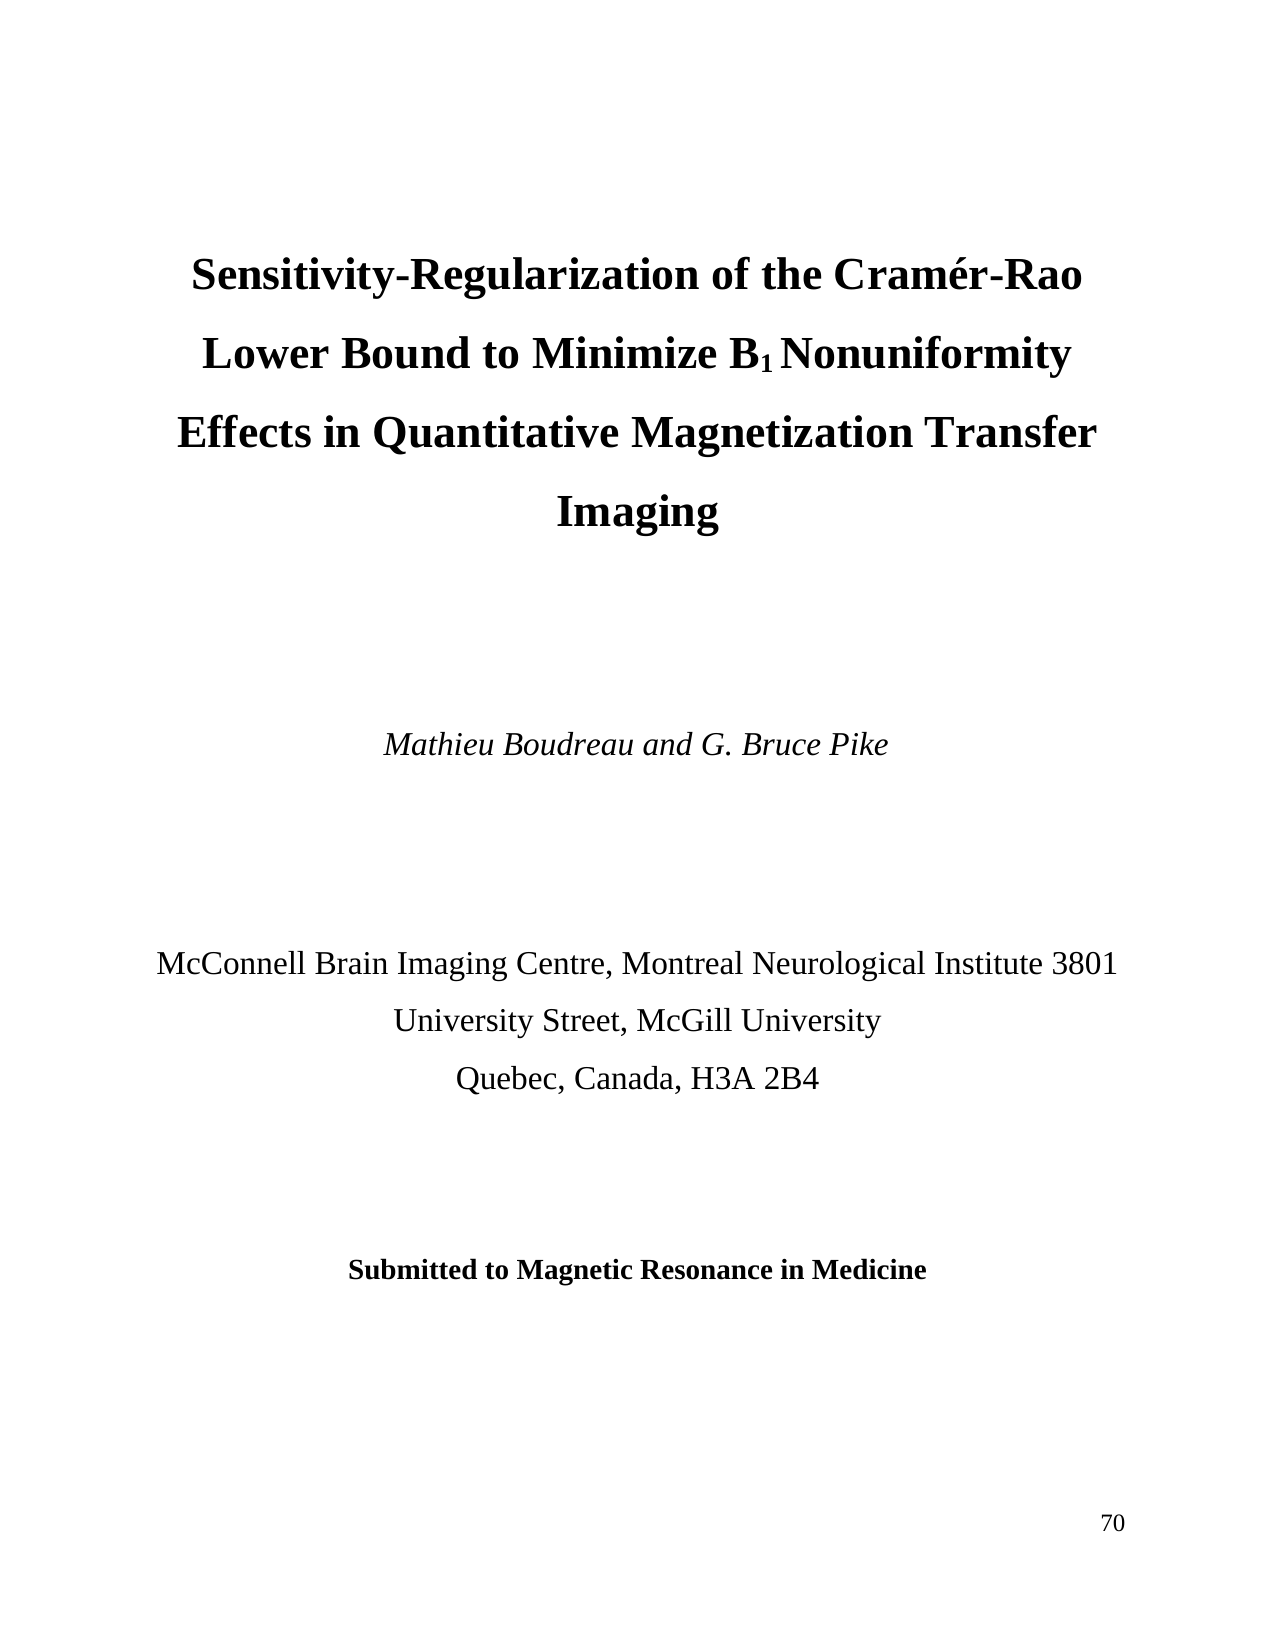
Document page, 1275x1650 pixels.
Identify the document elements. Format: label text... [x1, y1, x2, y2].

text McConnell Brain Imaging Centre, Montreal Neurological Institute 3801 University Street, McGill University Quebec, Canada, H3A 2B4 [150, 943, 1125, 1096]
text Mathieu Boudreau and G. Bruce Pike [150, 724, 1125, 763]
text Submitted to Magnetic Resonance in Medicine [150, 1252, 1125, 1285]
text Sensitivity-Regularization of the Cramér-Rao Lower Bound to Minimize B1 Nonuniformity Effects in Quantitative Magnetization Transfer Imaging [150, 247, 1125, 537]
